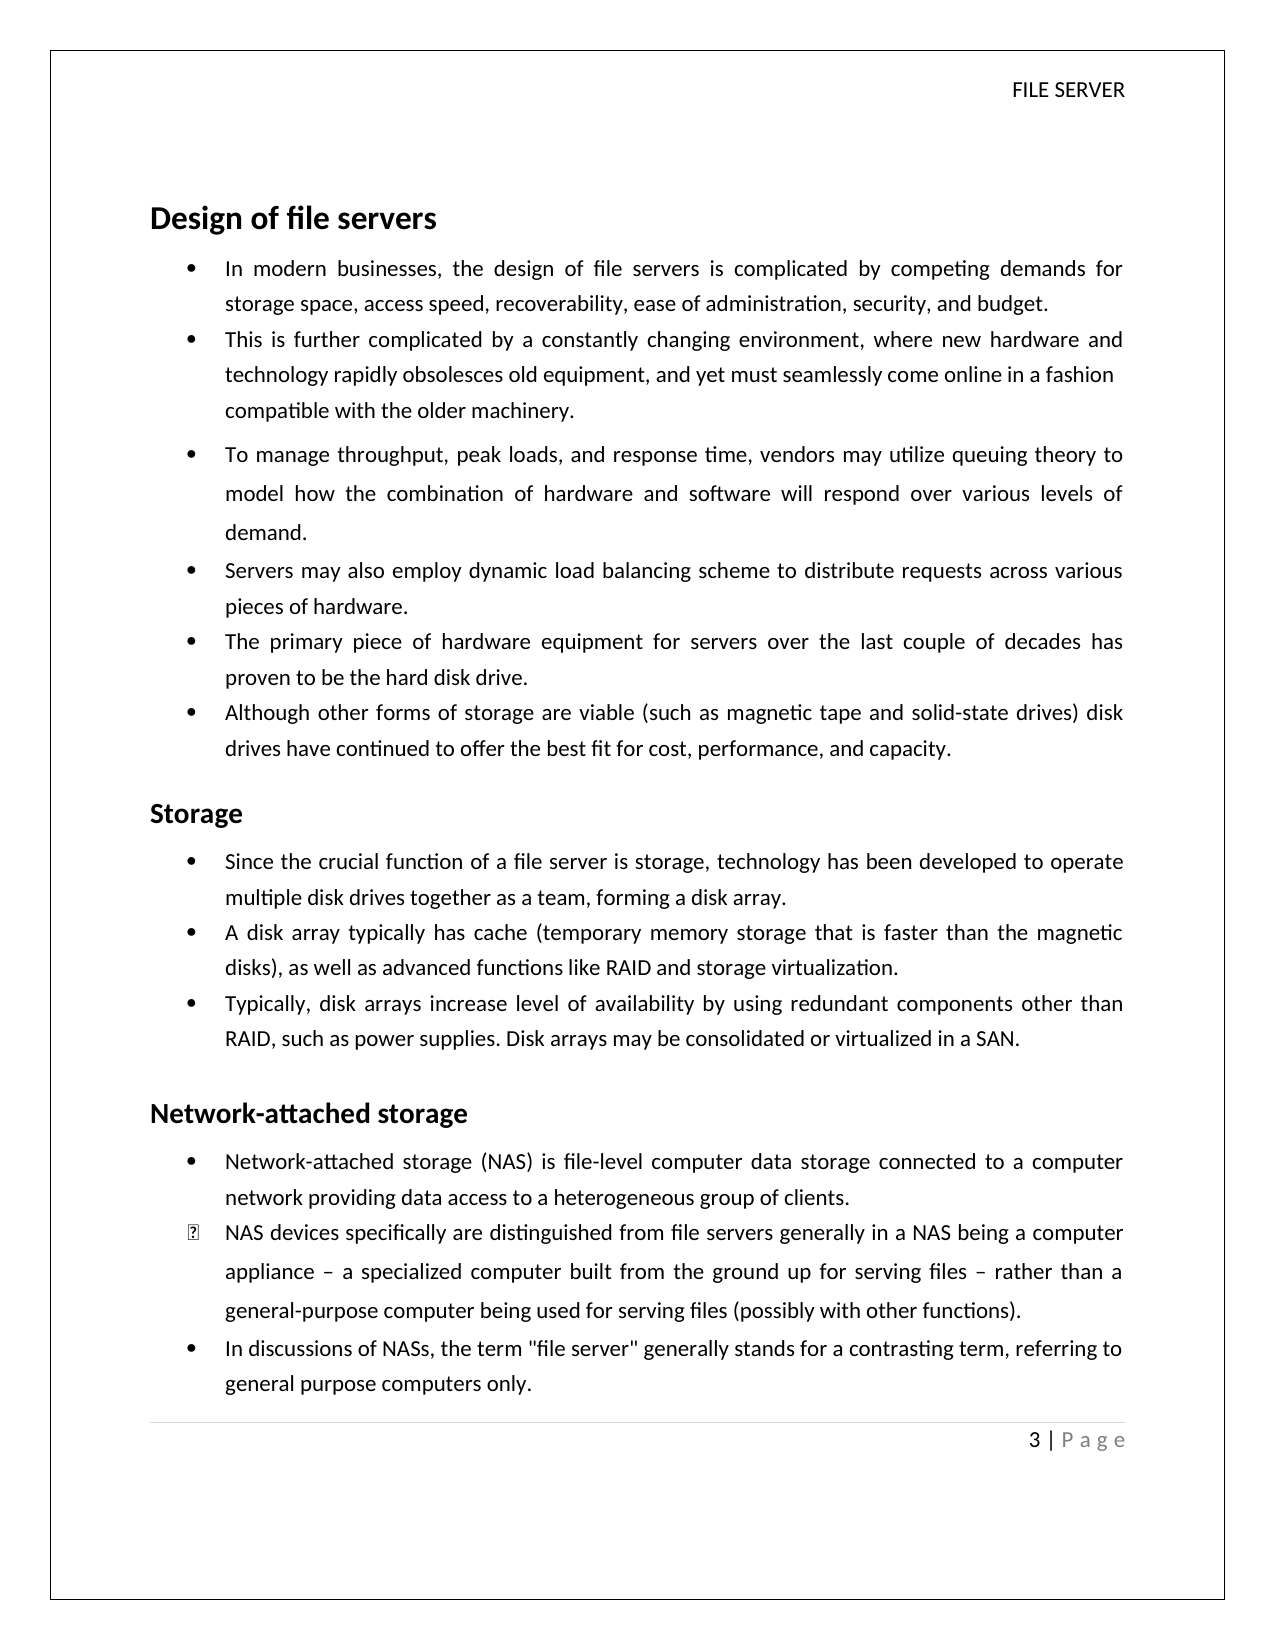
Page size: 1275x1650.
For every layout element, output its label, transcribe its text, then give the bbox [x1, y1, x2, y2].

list A disk array typically has cache (temporary memory storage that is faster than the magnetic disks), as well as advanced functions like RAID and storage virtualization. [187, 918, 1125, 981]
list Network-attached storage (NAS) is file-level computer data storage connected to a computer network providing data access to a heterogeneous group of clients. [187, 1147, 1125, 1211]
list In discussions of NASs, the term "file server" generally stands for a contrasting term, referring to general purpose computers only. [187, 1334, 1125, 1398]
list Although other forms of storage are viable (such as magnetic tape and solid-state drives) disk drives have continued to offer the best fit for cost, performance, and capacity. [187, 698, 1125, 762]
text Network-attached storage [150, 1096, 1125, 1131]
text Design of file servers [150, 197, 1125, 237]
list This is further complicated by a constantly changing environment, where new hardware and technology rapidly obsolesces old equipment, and yet must seamlessly come online in a fashion [187, 325, 1125, 389]
list The primary piece of hardware equipment for servers over the last couple of decades has proven to be the hard disk drive. [187, 627, 1125, 691]
list NAS devices specifically are distinguished from file servers generally in a NAS being a computer appliance – a specialized computer built from the ground up for serving files – rather than a general-purpose computer being used for serving files (possibly with other functions). [187, 1218, 1125, 1324]
list To manage throughput, peak loads, and response time, vendors may utilize queuing theory to model how the combination of hardware and software will respond over various levels of demand. [187, 441, 1125, 546]
list In modern businesses, the design of file servers is complicated by competing demands for storage space, access speed, recoverability, ease of administration, security, and budget. [187, 254, 1125, 318]
text Storage [150, 795, 1125, 831]
list Servers may also employ dynamic load balancing scheme to distribute requests across various pieces of hardware. [187, 556, 1125, 620]
list Typically, disk arrays increase level of availability by using redundant components other than RAID, such as power supplies. Disk arrays may be consolidated or virtualized in a SAN. [187, 989, 1125, 1052]
list Since the crucial function of a file server is storage, technology has been developed to operate multiple disk drives together as a team, forming a disk array. [187, 847, 1125, 911]
text compatible with the older machinery. [225, 396, 1125, 424]
